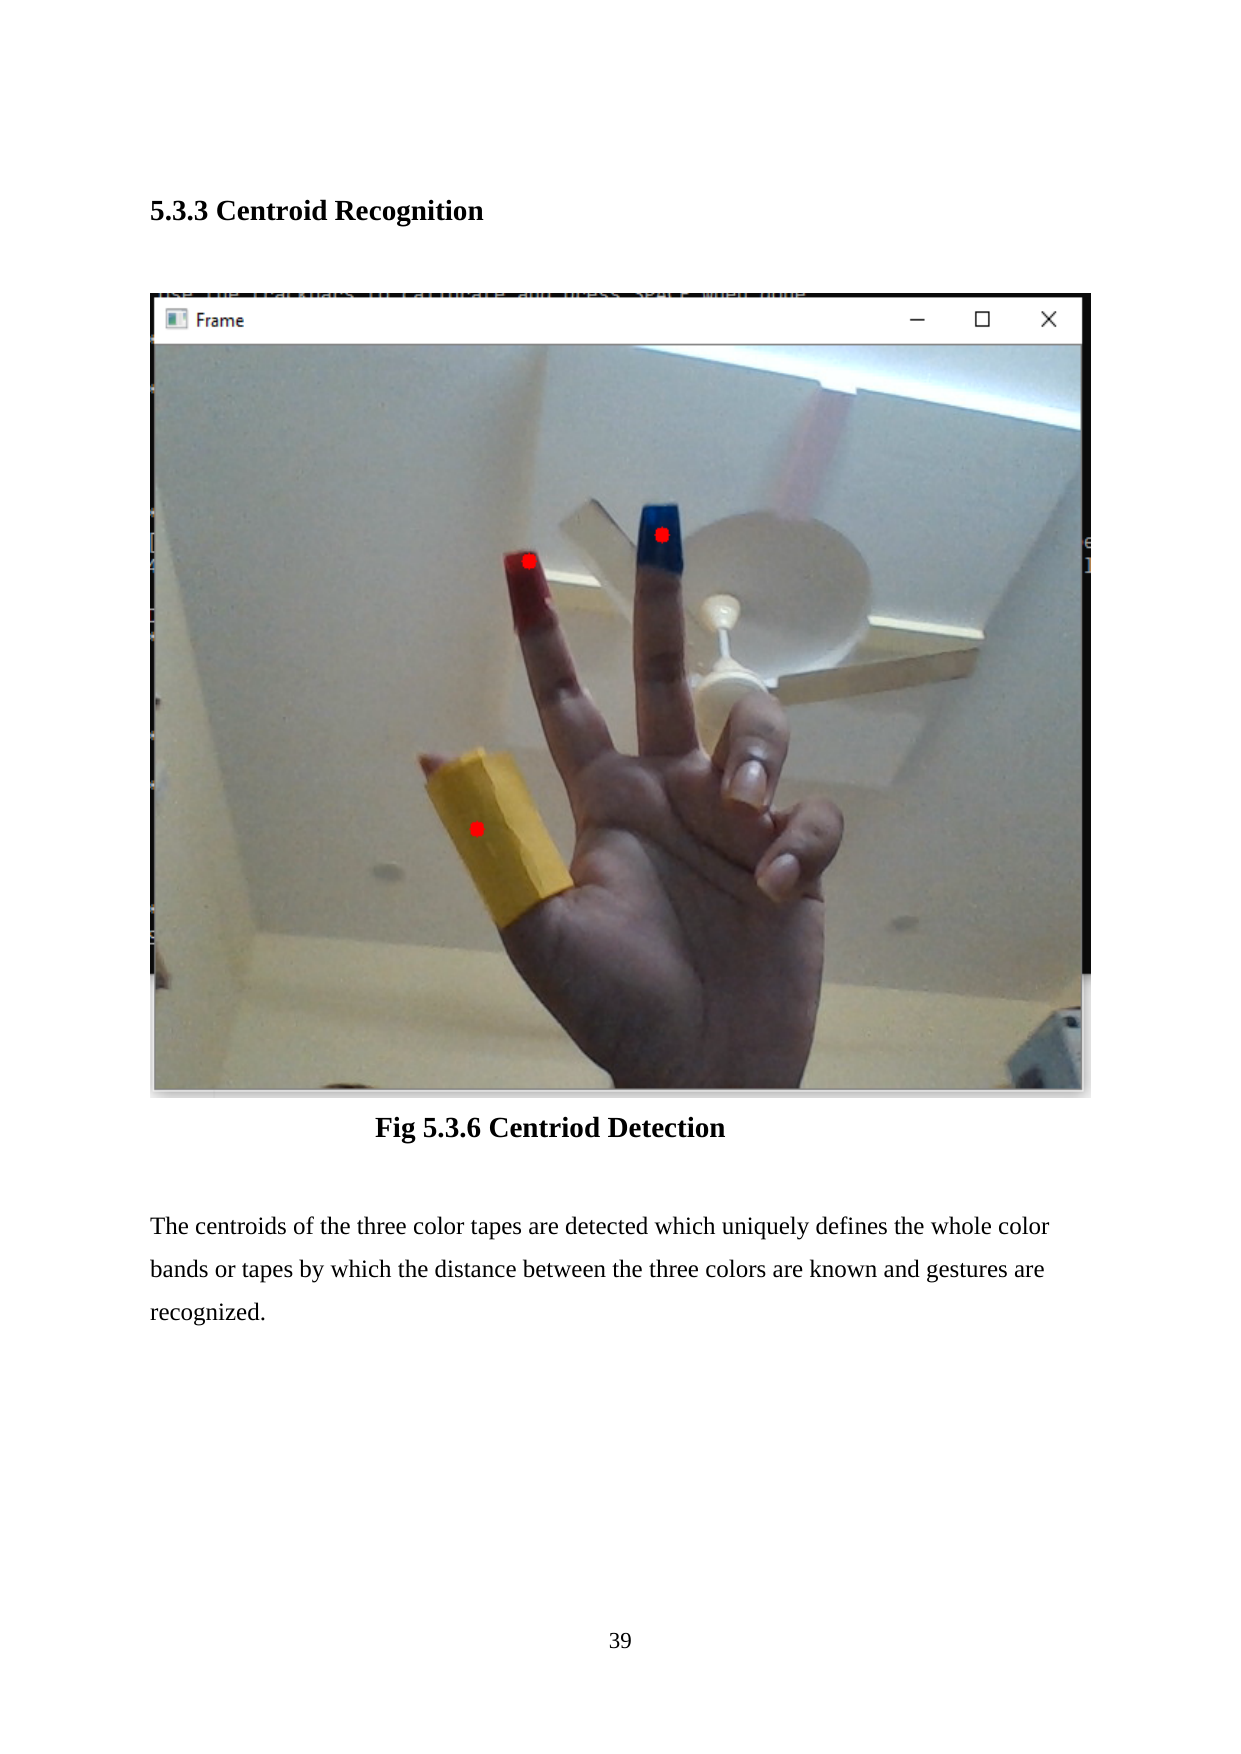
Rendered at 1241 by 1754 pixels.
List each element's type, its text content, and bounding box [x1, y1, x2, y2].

picture [150, 293, 1091, 1098]
text Fig 5.3.6 Centriod Detection [150, 1111, 1090, 1144]
text The centroids of the three color tapes are detected which uniquely defines the whole color bands or tapes by which the distance between the three colors are known and gestures are recognized. [150, 1211, 1090, 1326]
text 5.3.3 Centroid Recognition [150, 193, 1090, 227]
